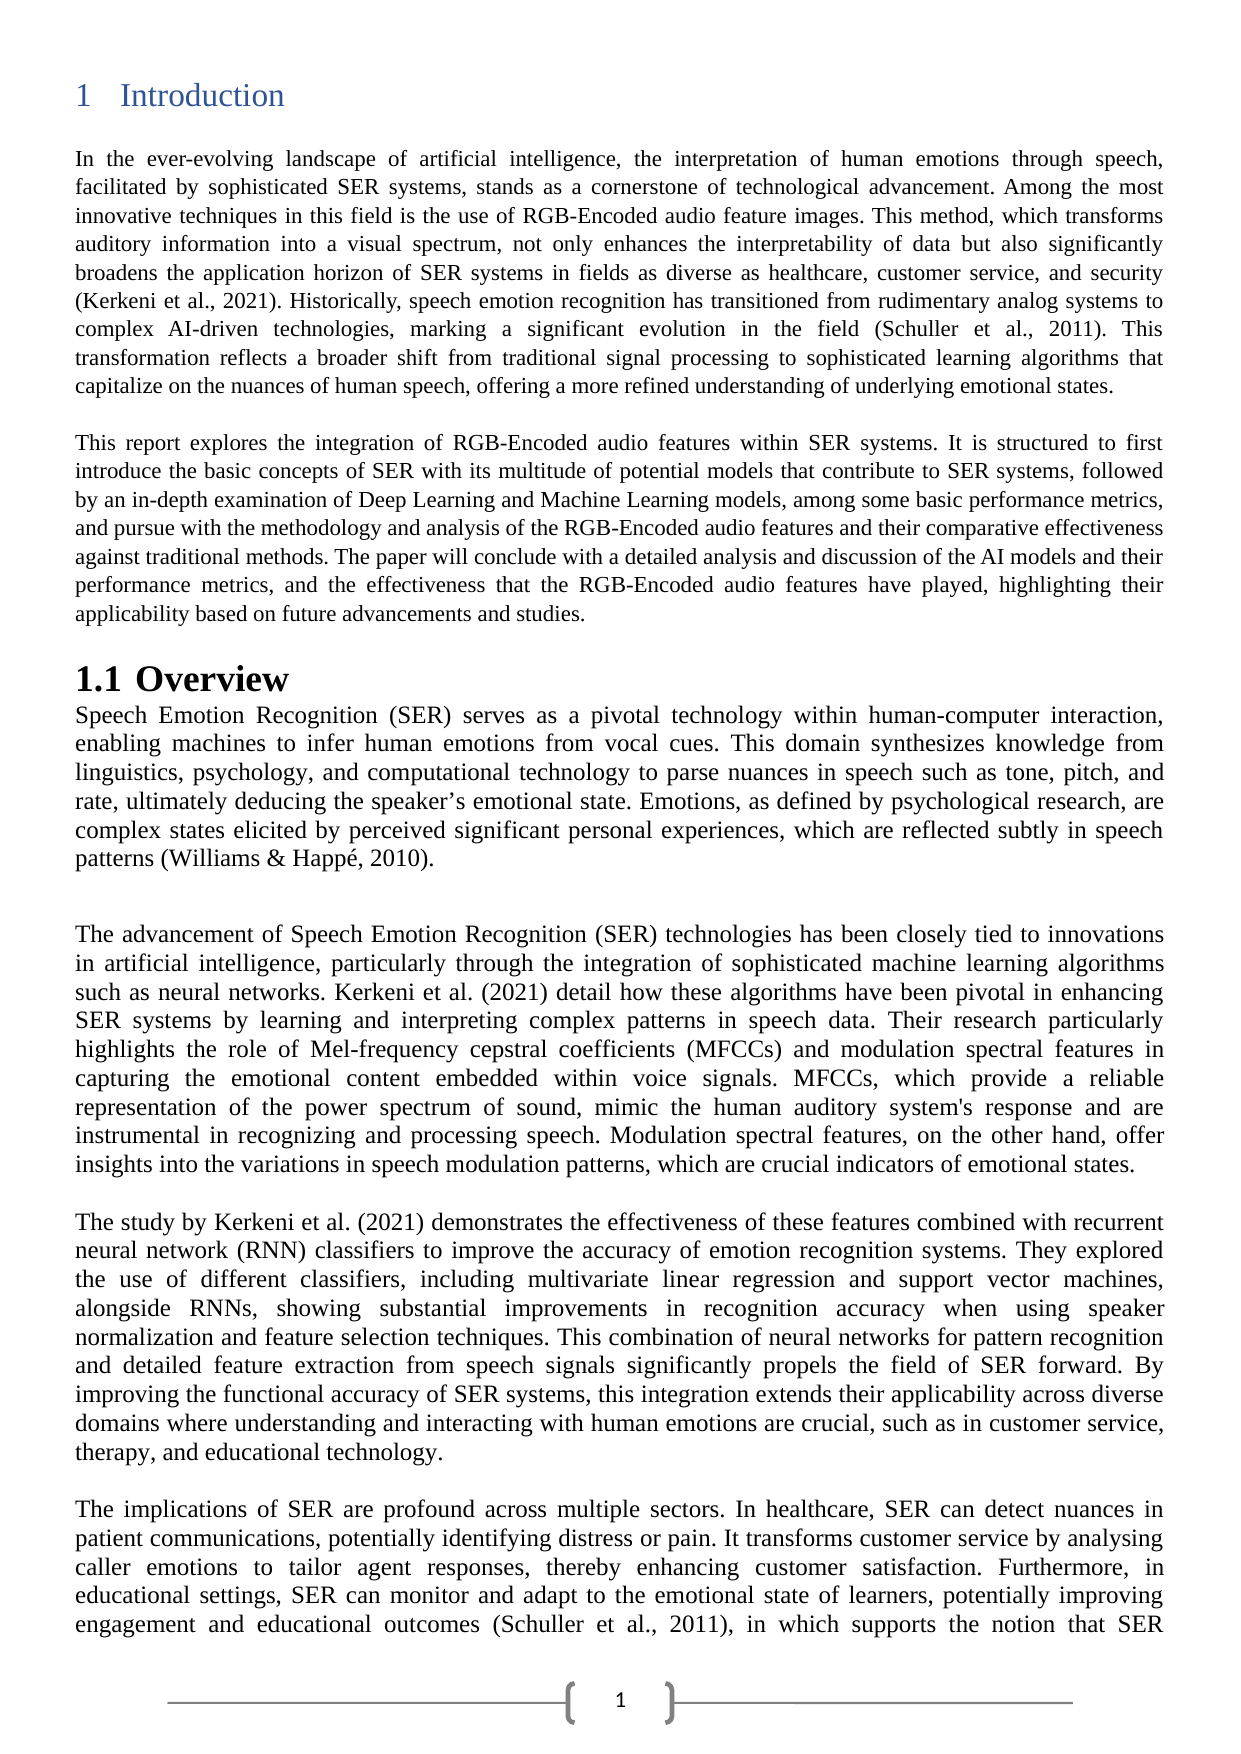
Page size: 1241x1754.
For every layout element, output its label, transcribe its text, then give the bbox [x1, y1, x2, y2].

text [75, 1494, 1165, 1638]
subtitle Introduction [75, 75, 1165, 113]
text The study by Kerkeni et al. (2021) demonstrates the effectiveness of these features combined with recurrent neural network (RNN) classifiers to improve the accuracy of emotion recognition systems. They explored the use of different classifiers, including multivariate linear regression and support vector machines, alongside RNNs, showing substantial improvements in recognition accuracy when using speaker normalization and feature selection techniques. This combination of neural networks for pattern recognition and detailed feature extraction from speech signals significantly propels the field of SER forward. By improving the functional accuracy of SER systems, this integration extends their applicability across diverse domains where understanding and interacting with human emotions are crucial, such as in customer service, therapy, and educational technology. [75, 1207, 1165, 1465]
subtitle Overview [75, 657, 1165, 700]
text This report explores the integration of RGB-Encoded audio features within SER systems. It is structured to first introduce the basic concepts of SER with its multitude of potential models that contribute to SER systems, followed by an in-depth examination of Deep Learning and Machine Learning models, among some basic performance metrics, and pursue with the methodology and analysis of the RGB-Encoded audio features and their comparative effectiveness against traditional methods. The paper will conclude with a detailed analysis and discussion of the AI models and their performance metrics, and the effectiveness that the RGB-Encoded audio features have played, highlighting their applicability based on future advancements and studies. [75, 429, 1165, 626]
text In the ever-evolving landscape of artificial intelligence, the interpretation of human emotions through speech, facilitated by sophisticated SER systems, stands as a cornerstone of technological advancement. Among the most innovative techniques in this field is the use of RGB-Encoded audio feature images. This method, which transforms auditory information into a visual spectrum, not only enhances the interpretability of data but also significantly broadens the application horizon of SER systems in fields as diverse as healthcare, customer service, and security (Kerkeni et al., 2021). Historically, speech emotion recognition has transitioned from rudimentary analog systems to complex AI-driven technologies, marking a significant evolution in the field (Schuller et al., 2011). This transformation reflects a broader shift from traditional signal processing to sophisticated learning algorithms that capitalize on the nuances of human speech, offering a more refined understanding of underlying emotional states. [75, 145, 1165, 399]
text The advancement of Speech Emotion Recognition (SER) technologies has been closely tied to innovations in artificial intelligence, particularly through the integration of sophisticated machine learning algorithms such as neural networks. Kerkeni et al. (2021) detail how these algorithms have been pivotal in enhancing SER systems by learning and interpreting complex patterns in speech data. Their research particularly highlights the role of Mel-frequency cepstral coefficients (MFCCs) and modulation spectral features in capturing the emotional content embedded within voice signals. MFCCs, which provide a reliable representation of the power spectrum of sound, mimic the human auditory system's response and are instrumental in recognizing and processing speech. Modulation spectral features, on the other hand, offer insights into the variations in speech modulation patterns, which are crucial indicators of emotional states. [75, 919, 1165, 1178]
subtitle Speech Emotion Recognition (SER) serves as a pivotal technology within human-computer interaction, enabling machines to infer human emotions from vocal cues. This domain synthesizes knowledge from linguistics, psychology, and computational technology to parse nuances in speech such as tone, pitch, and rate, ultimately deducing the speaker’s emotional state. Emotions, as defined by psychological research, are complex states elicited by perceived significant personal experiences, which are reflected subtly in speech patterns (Williams & Happé, 2010). [75, 700, 1165, 872]
